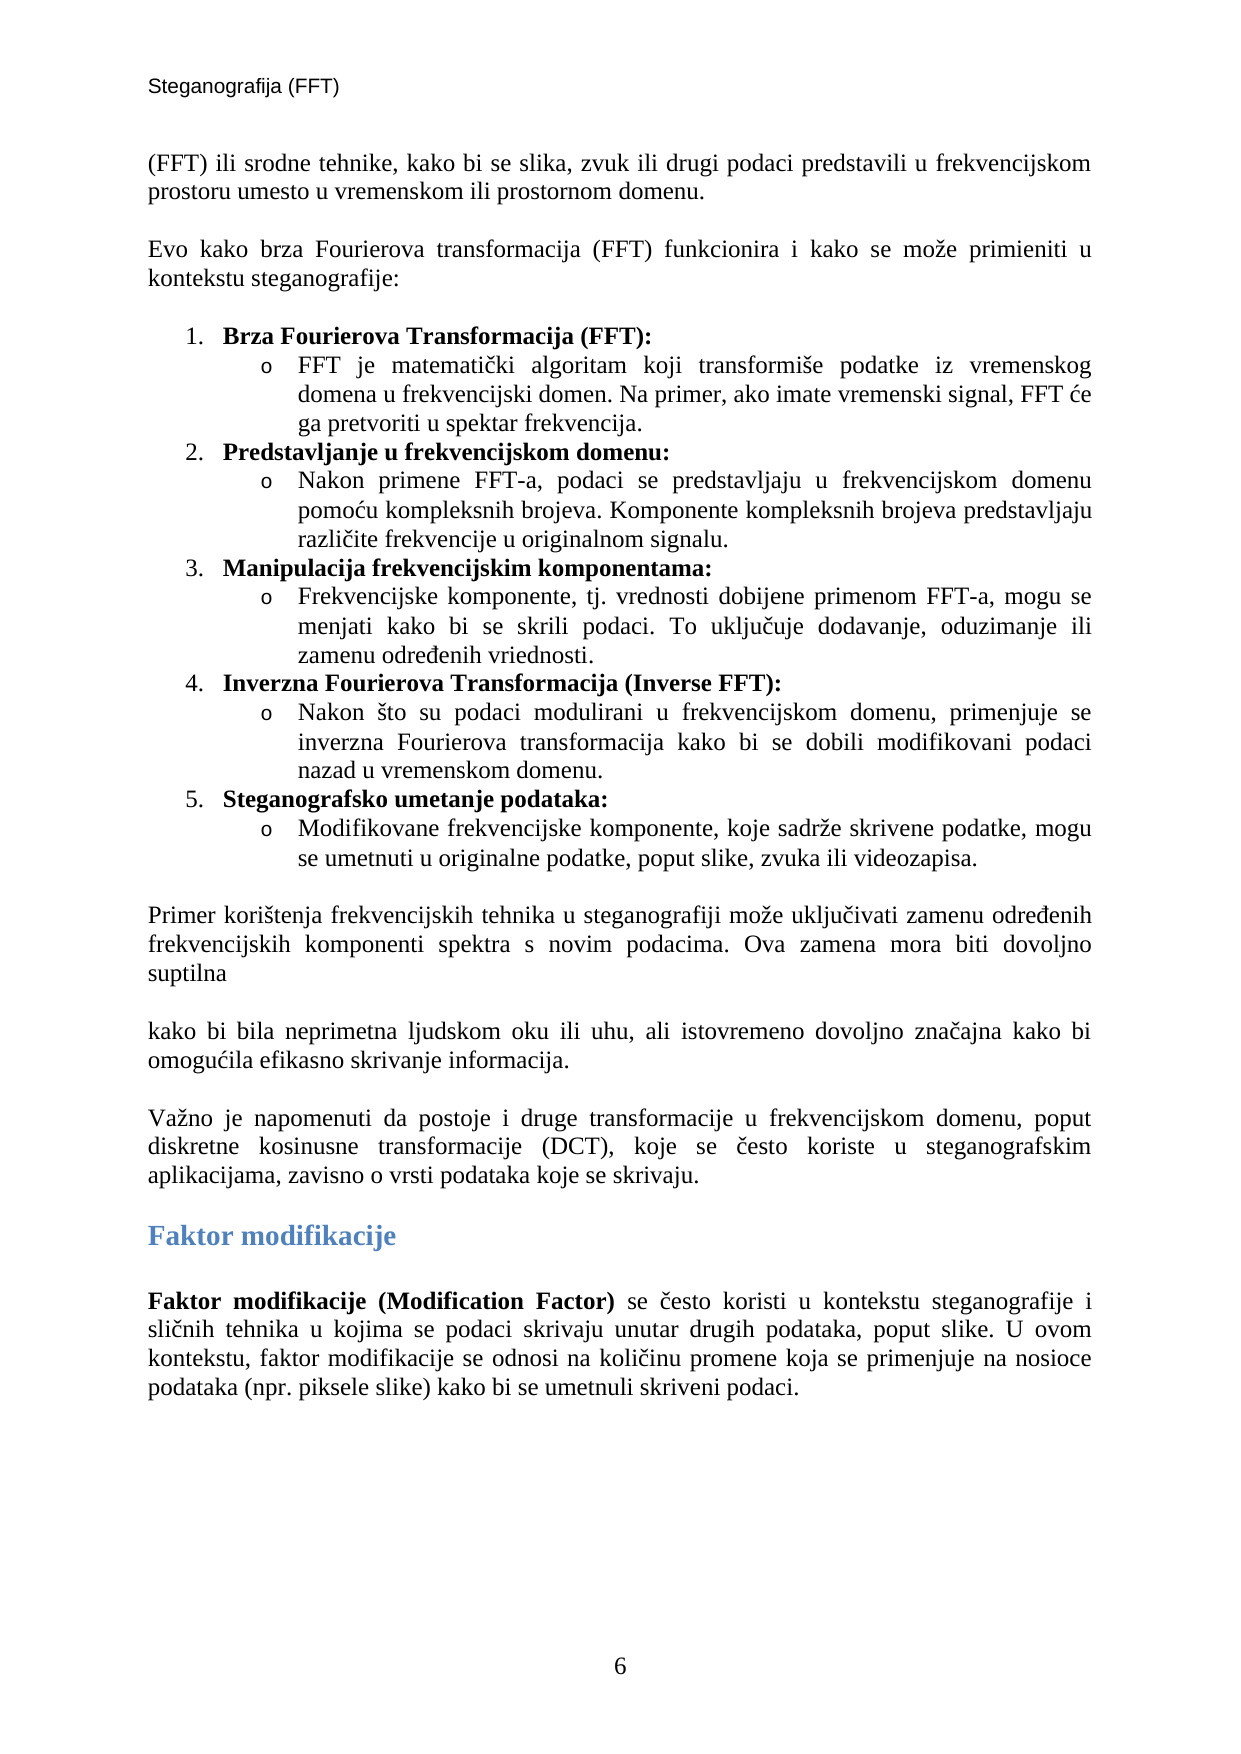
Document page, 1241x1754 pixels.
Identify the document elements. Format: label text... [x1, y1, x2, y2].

text Primer korištenja frekvencijskih tehnika u steganografiji može uključivati zamenu određenih frekvencijskih komponenti spektra s novim podacima. Ova zamena mora biti dovoljno suptilna [148, 901, 1093, 987]
list Frekvencijske komponente, tj. vrednosti dobijene primenom FFT-a, mogu se menjati kako bi se skrili podaci. To uključuje dodavanje, oduzimanje ili zamenu određenih vriednosti. [260, 581, 1093, 668]
list Modifikovane frekvencijske komponente, koje sadrže skrivene podatke, mogu se umetnuti u originalne podatke, poput slike, zvuka ili videozapisa. [260, 813, 1093, 871]
subtitle Faktor modifikacije [148, 1218, 1093, 1252]
text Evo kako brza Fourierova transformacija (FFT) funkcionira i kako se može primieniti u kontekstu steganografije: [148, 234, 1093, 292]
text Faktor modifikacije (Modification Factor) se često koristi u kontekstu steganografije i sličnih tehnika u kojima se podaci skrivaju unutar drugih podataka, poput slike. U ovom kontekstu, faktor modifikacije se odnosi na količinu promene koja se primenjuje na nosioce podataka (npr. piksele slike) kako bi se umetnuli skriveni podaci. [148, 1286, 1093, 1401]
list Predstavljanje u frekvencijskom domenu: [185, 437, 1093, 466]
list Inverzna Fourierova Transformacija (Inverse FFT): [185, 668, 1093, 697]
list Nakon što su podaci modulirani u frekvencijskom domenu, primenjuje se inverzna Fourierova transformacija kako bi se dobili modifikovani podaci nazad u vremenskom domenu. [260, 697, 1093, 784]
text kako bi bila neprimetna ljudskom oku ili uhu, ali istovremeno dovoljno značajna kako bi omogućila efikasno skrivanje informacija. [148, 1016, 1093, 1073]
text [148, 148, 1093, 205]
list Steganografsko umetanje podataka: [185, 784, 1093, 813]
text Važno je napomenuti da postoje i druge transformacije u frekvencijskom domenu, poput diskretne kosinusne transformacije (DCT), koje se često koriste u steganografskim aplikacijama, zavisno o vrsti podataka koje se skrivaju. [148, 1103, 1093, 1189]
list Manipulacija frekvencijskim komponentama: [185, 553, 1093, 581]
list Brza Fourierova Transformacija (FFT): [185, 321, 1093, 350]
list Nakon primene FFT-a, podaci se predstavljaju u frekvencijskom domenu pomoću kompleksnih brojeva. Komponente kompleksnih brojeva predstavljaju različite frekvencije u originalnom signalu. [260, 466, 1093, 553]
list FFT je matematički algoritam koji transformiše podatke iz vremenskog domena u frekvencijski domen. Na primer, ako imate vremenski signal, FFT će ga pretvoriti u spektar frekvencija. [260, 350, 1093, 437]
